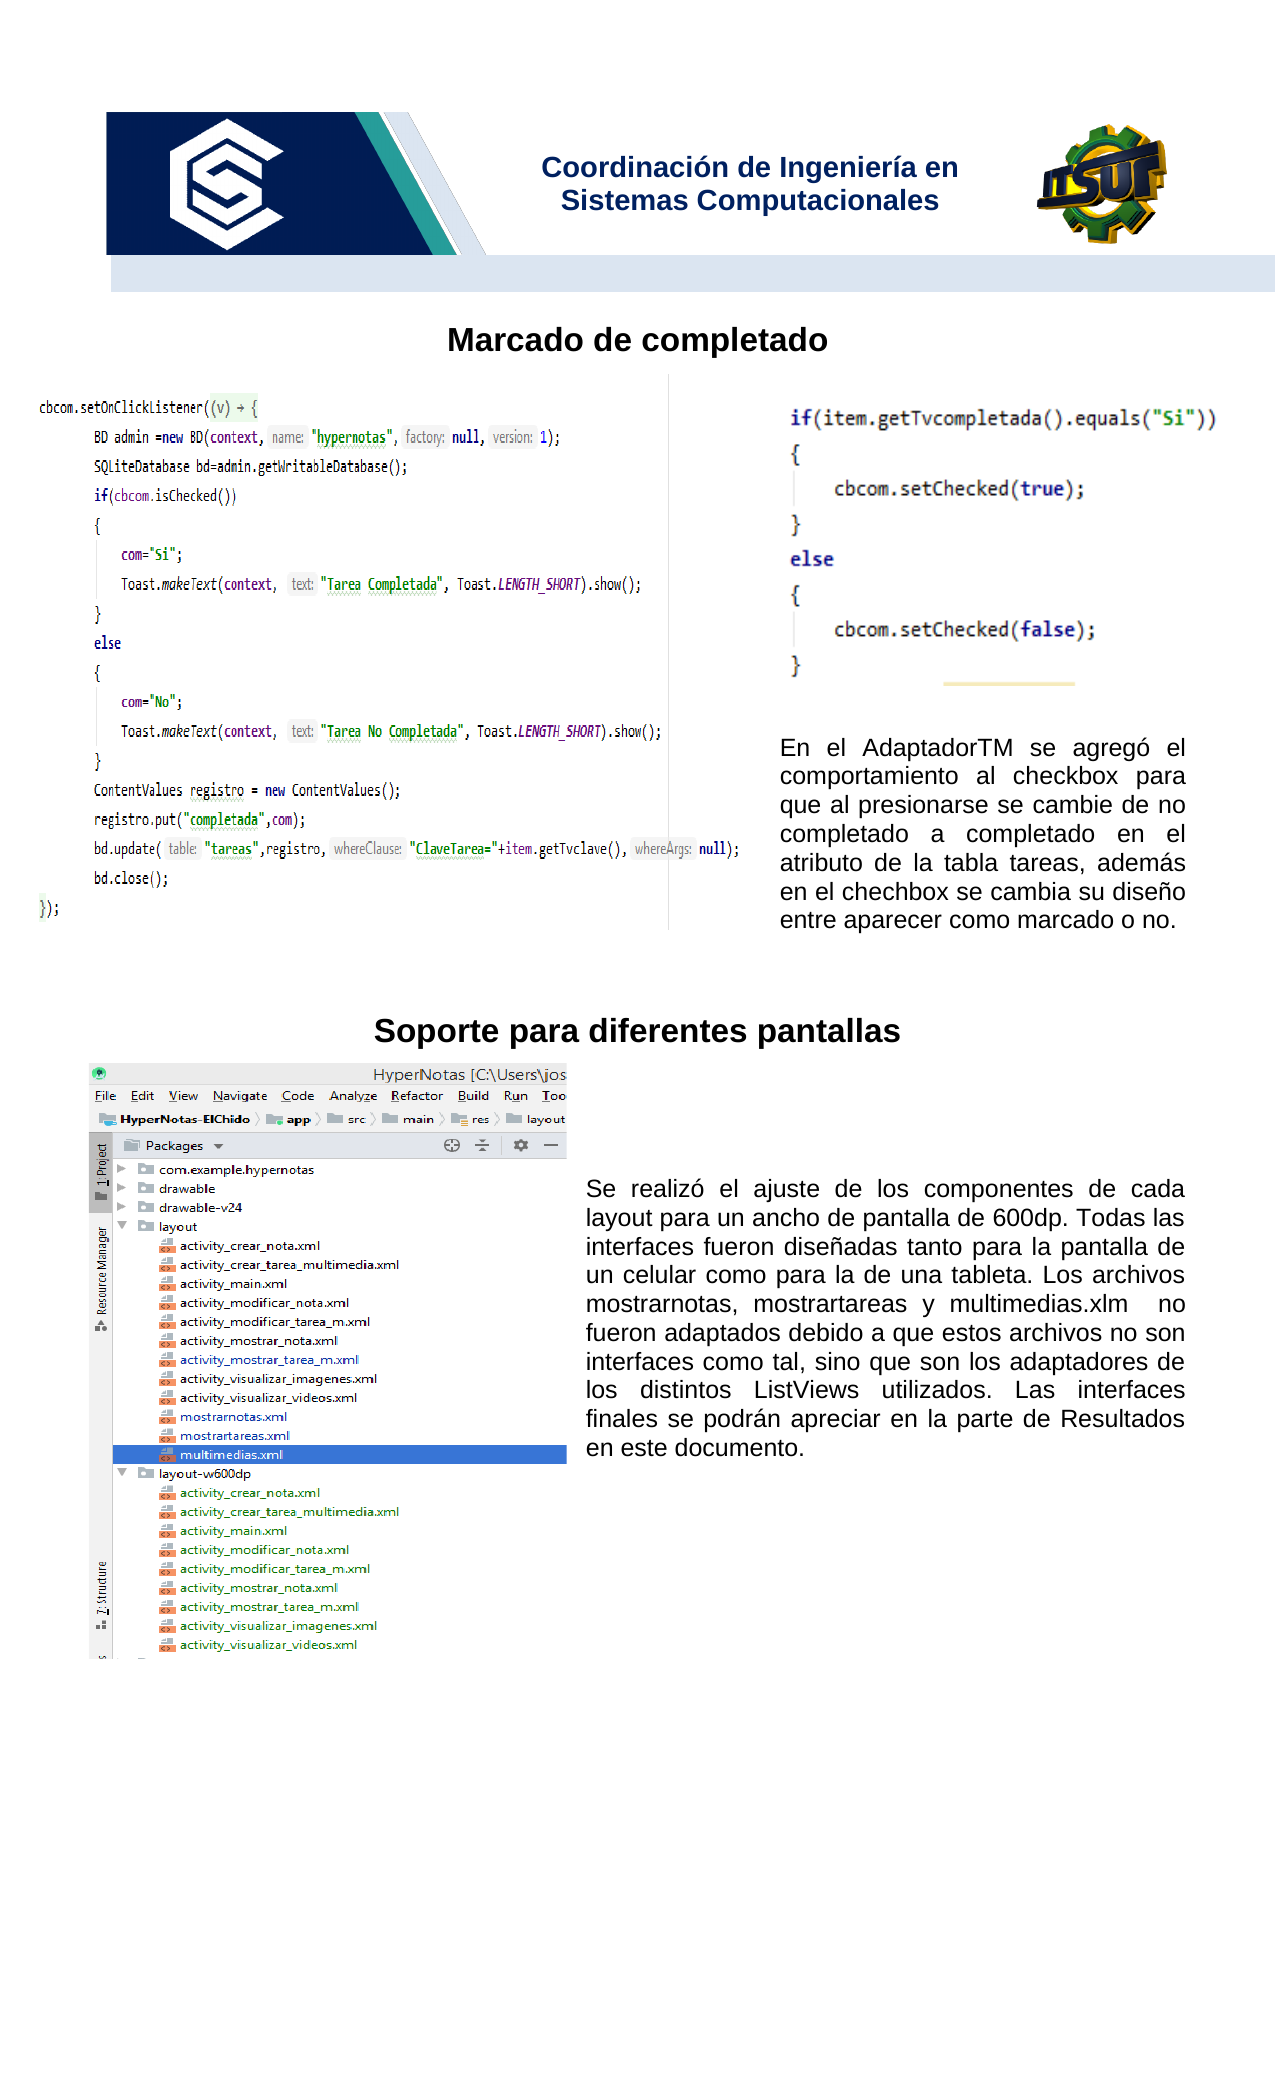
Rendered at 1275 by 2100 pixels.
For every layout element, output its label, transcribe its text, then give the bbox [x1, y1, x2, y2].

picture [784, 399, 1235, 686]
text Marcado de completado [89, 321, 1186, 359]
text Soporte para diferentes pantallas [89, 1011, 1186, 1049]
picture [1012, 112, 1199, 252]
picture [31, 374, 761, 930]
text Se realizó el ajuste de los componentes de cada layout para un ancho de pantalla de 600dp. Todas las interfaces fueron diseñadas tanto para la pantalla de un celular como para la de una tableta. Los archivos mostrarnotas, mostrartareas y multimedias.xlm no fueron adaptados debido a que estos archivos no son interfaces como tal, sino que son los adaptadores de los distintos ListViews utilizados. Las interfaces finales se podrán apreciar en la parte de Resultados en este documento. [567, 1174, 1186, 1461]
text En el AdaptadorTM se agregó el comportamiento al checkbox para que al presionarse se cambie de no completado a completado en el atributo de la tabla tareas, además en el chechbox se cambia su diseño entre aparecer como marcado o no. [89, 733, 1186, 934]
picture [88, 1063, 567, 1659]
picture [106, 112, 488, 255]
